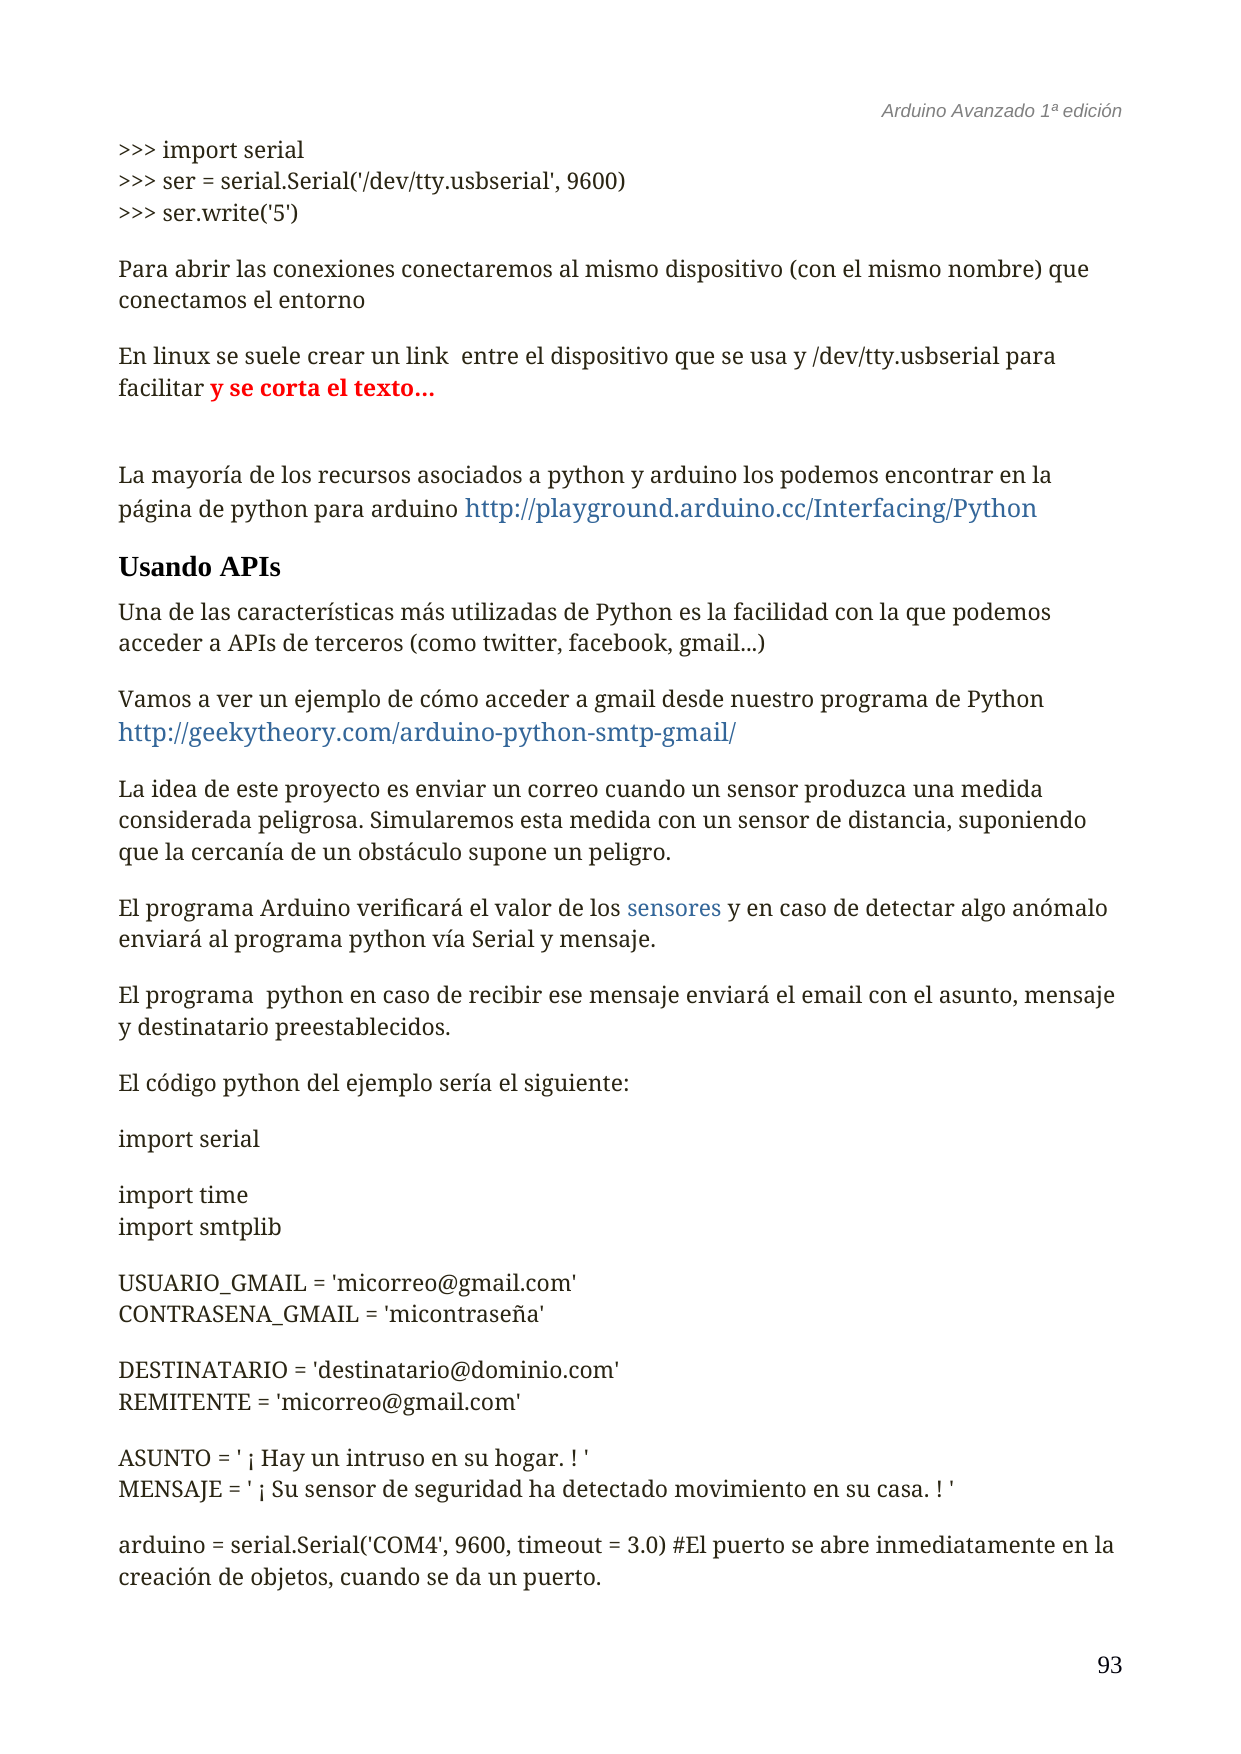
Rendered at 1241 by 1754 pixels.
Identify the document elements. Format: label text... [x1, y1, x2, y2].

text Una de las características más utilizadas de Python es la facilidad con la que podemos acceder a APIs de terceros (como twitter, facebook, gmail...) [118, 595, 1122, 658]
text Para abrir las conexiones conectaremos al mismo dispositivo (con el mismo nombre) que conectamos el entorno [118, 253, 1122, 315]
text El programa Arduino verificará el valor de los sensores y en caso de detectar algo anómalo enviará al programa python vía Serial y mensaje. [118, 892, 1122, 954]
subtitle Usando APIs [118, 549, 1122, 583]
text El programa python en caso de recibir ese mensaje enviará el email con el asunto, mensaje y destinatario preestablecidos. [118, 979, 1122, 1042]
text Vamos a ver un ejemplo de cómo acceder a gmail desde nuestro programa de Python http://geekytheory.com/arduino-python-smtp-gmail/ [118, 683, 1122, 748]
text La idea de este proyecto es enviar un correo cuando un sensor produzca una medida considerada peligrosa. Simularemos esta medida con un sensor de distancia, suponiendo que la cercanía de un obstáculo supone un peligro. [118, 773, 1122, 867]
text La mayoría de los recursos asociados a python y arduino los podemos encontrar en la página de python para arduino http://playground.arduino.cc/Interfacing/Python [118, 428, 1122, 524]
text import time import smtplib [118, 1179, 1122, 1242]
text >>> import serial >>> ser = serial.Serial('/dev/tty.usbserial', 9600) >>> ser.write('5') [118, 134, 1122, 228]
text DESTINATARIO = 'destinatario@dominio.com' REMITENTE = 'micorreo@gmail.com' [118, 1354, 1122, 1417]
text El código python del ejemplo sería el siguiente: [118, 1067, 1122, 1098]
text ASUNTO = ' ¡ Hay un intruso en su hogar. ! ' MENSAJE = ' ¡ Su sensor de seguridad ha detectado movimiento en su casa. ! ' [118, 1442, 1122, 1504]
text USUARIO_GMAIL = 'micorreo@gmail.com' CONTRASENA_GMAIL = 'micontraseña' [118, 1267, 1122, 1329]
text arduino = serial.Serial('COM4', 9600, timeout = 3.0) #El puerto se abre inmediatamente en la creación de objetos, cuando se da un puerto. [118, 1529, 1122, 1592]
text En linux se suele crear un link entre el dispositivo que se usa y /dev/tty.usbserial para facilitar y se corta el texto… [118, 340, 1122, 403]
text import serial [118, 1123, 1122, 1154]
